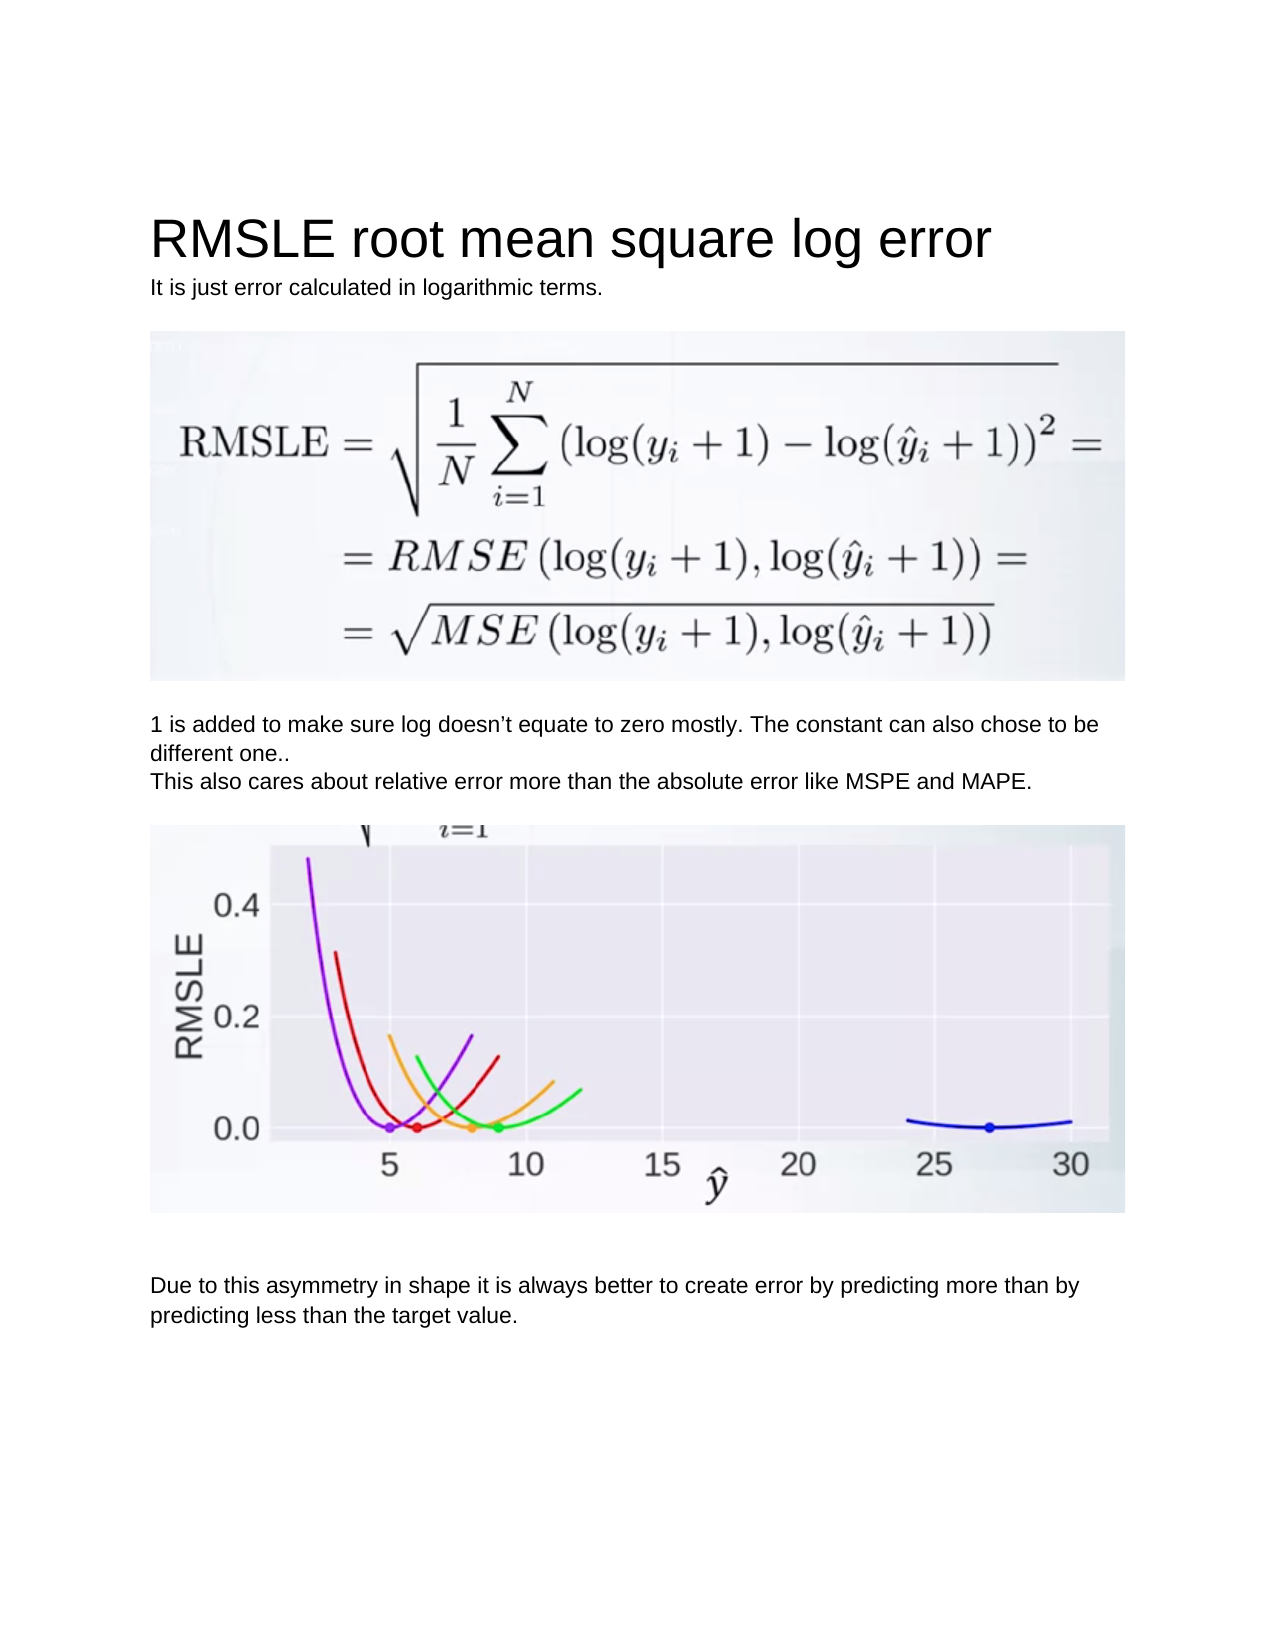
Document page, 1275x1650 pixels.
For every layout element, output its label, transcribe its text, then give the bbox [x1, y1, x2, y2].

picture [150, 825, 1125, 1213]
text It is just error calculated in logarithmic terms. [150, 274, 1125, 300]
text 1 is added to make sure log doesn’t equate to zero mostly. The constant can also chose to be different one.. [150, 711, 1125, 766]
text This also cares about relative error more than the absolute error like MSPE and MAPE. [150, 768, 1125, 795]
picture [150, 331, 1125, 681]
text Due to this asymmetry in shape it is always better to create error by predicting more than by predicting less than the target value. [150, 1272, 1125, 1328]
text RMSLE root mean square log error [150, 207, 1125, 269]
